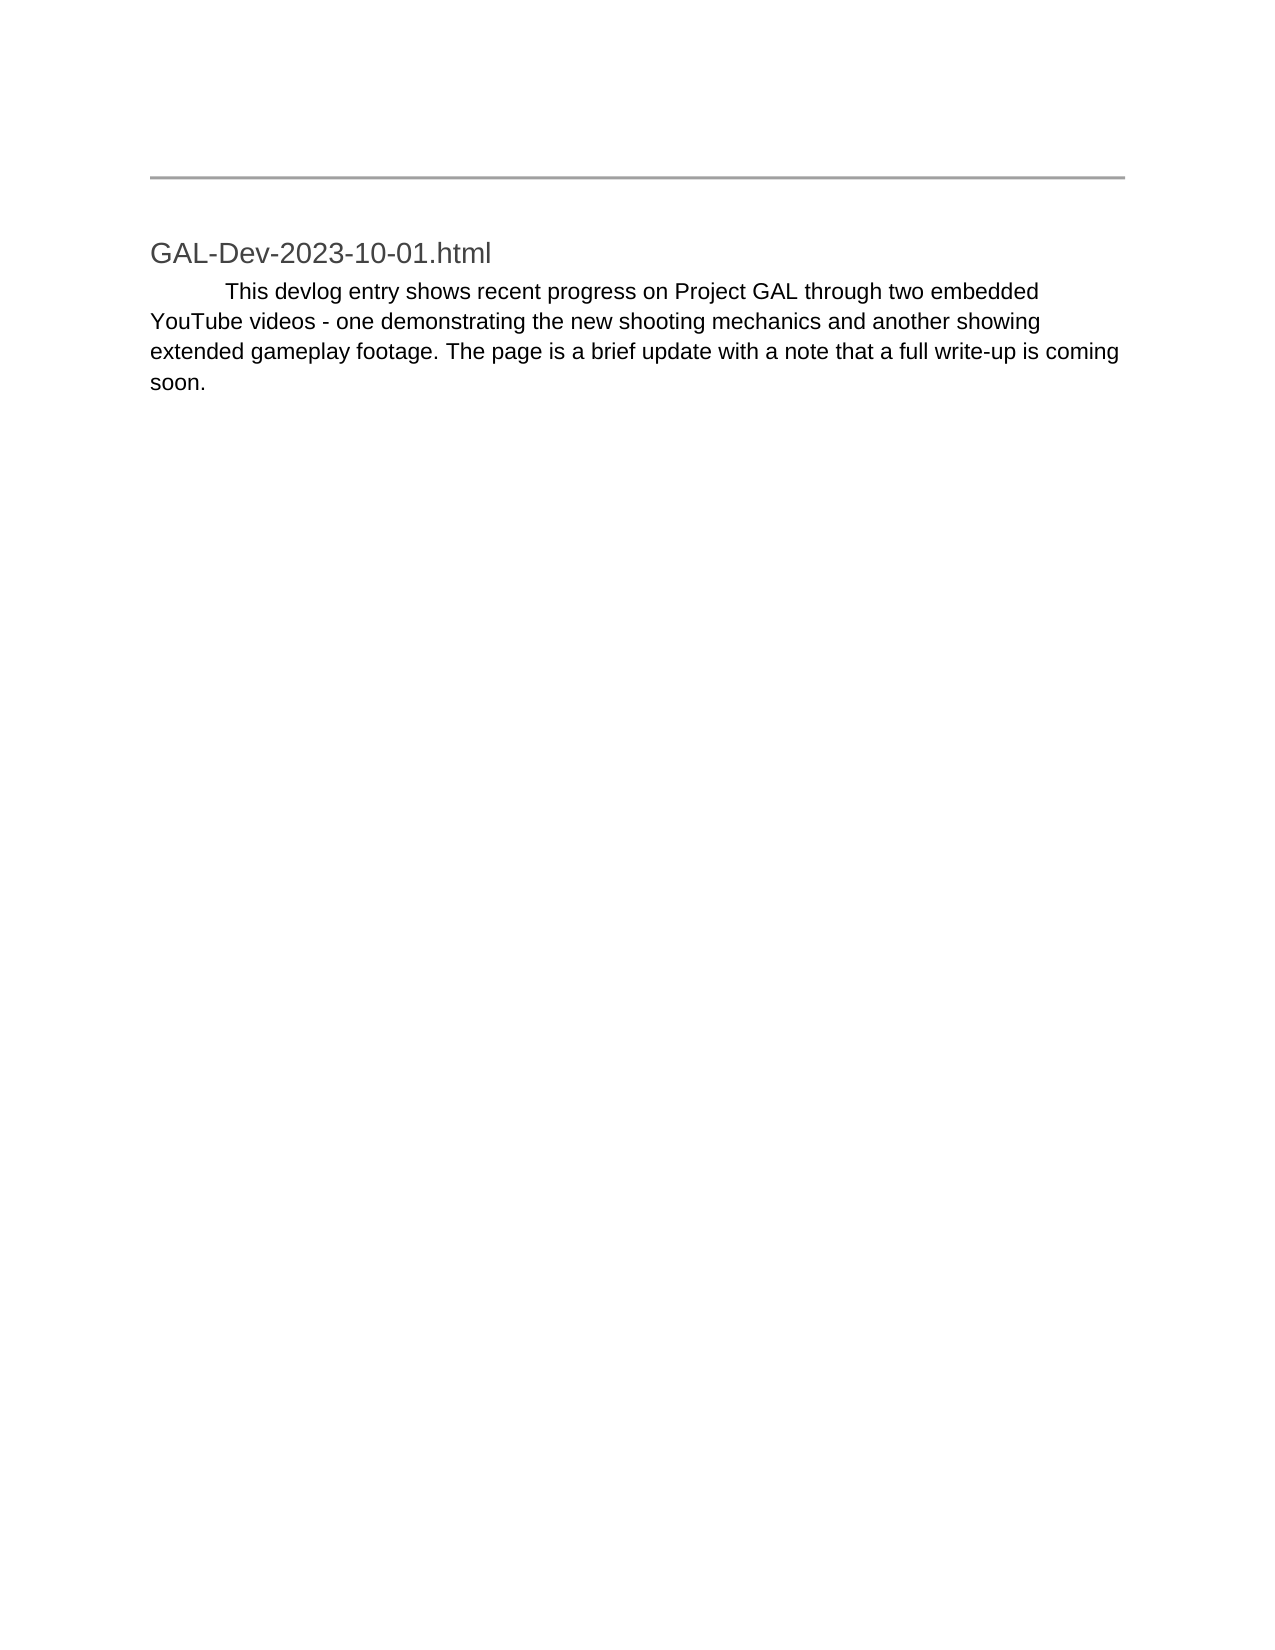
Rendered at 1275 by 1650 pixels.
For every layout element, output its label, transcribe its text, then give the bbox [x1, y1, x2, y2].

text This devlog entry shows recent progress on Project GAL through two embedded YouTube videos - one demonstrating the new shooting mechanics and another showing extended gameplay footage. The page is a brief update with a note that a full write-up is coming soon. [150, 278, 1125, 395]
subtitle GAL-Dev-2023-10-01.html [150, 236, 1125, 269]
